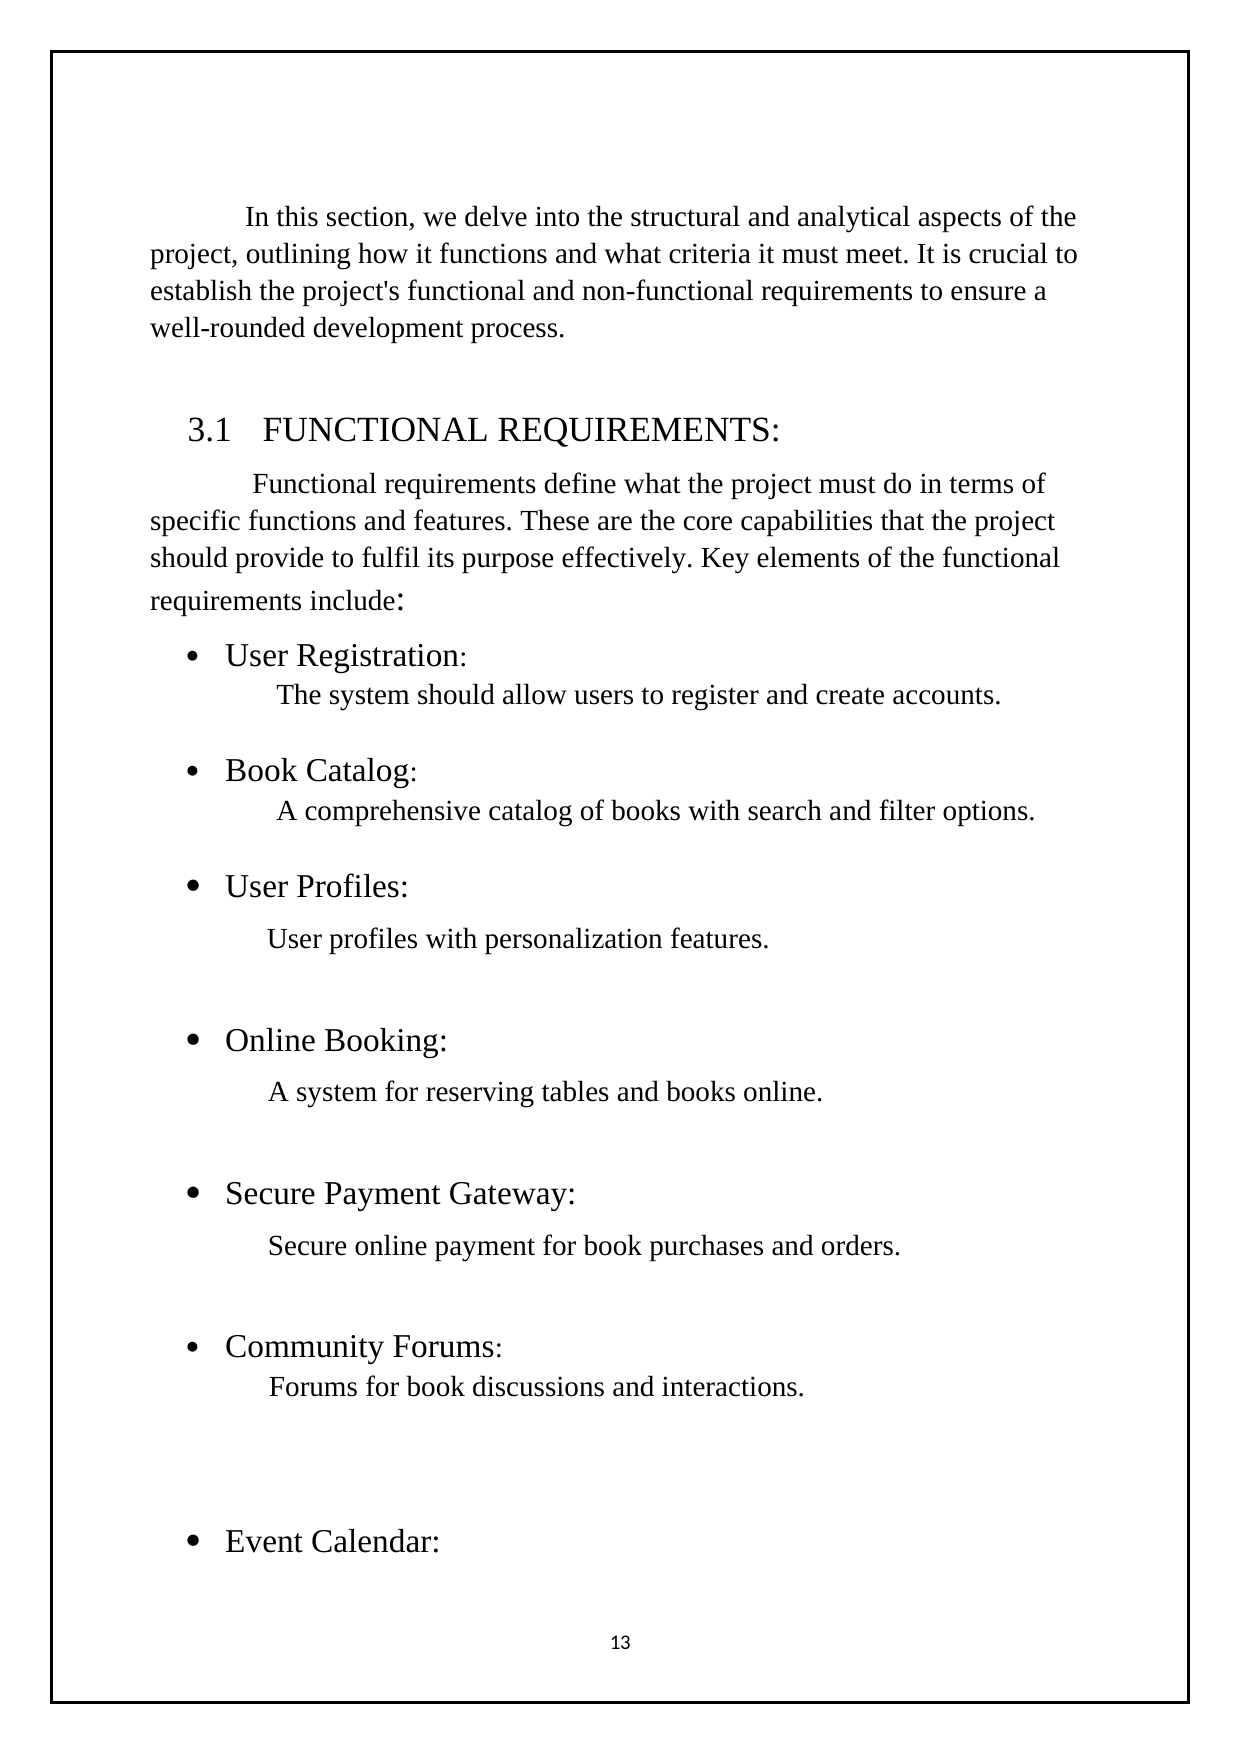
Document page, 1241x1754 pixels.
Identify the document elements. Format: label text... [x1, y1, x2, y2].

list Forums for book discussions and interactions. [225, 1369, 1090, 1402]
text Secure online payment for book purchases and orders. [187, 1228, 1090, 1261]
text In this section, we delve into the structural and analytical aspects of the project, outlining how it functions and what criteria it must meet. It is crucial to establish the project's functional and non-functional requirements to ensure a well-rounded development process. [150, 199, 1090, 343]
list Community Forums: [187, 1327, 1090, 1365]
list The system should allow users to register and create accounts. [225, 677, 1090, 711]
list User Profiles: [187, 867, 1090, 905]
text Functional requirements define what the project must do in terms of specific functions and features. These are the core capabilities that the project should provide to fulfil its purpose effectively. Key elements of the functional requirements include: [150, 466, 1090, 618]
text A system for reserving tables and books online. [187, 1074, 1090, 1108]
list FUNCTIONAL REQUIREMENTS: [187, 409, 1090, 449]
list A comprehensive catalog of books with search and filter options. [225, 793, 1090, 826]
list Event Calendar: [187, 1521, 1090, 1560]
list User Registration: [187, 635, 1090, 673]
list Online Booking: [187, 1020, 1090, 1058]
text User profiles with personalization features. [150, 921, 1090, 955]
list Book Catalog: [187, 751, 1090, 789]
list Secure Payment Gateway: [187, 1173, 1090, 1212]
